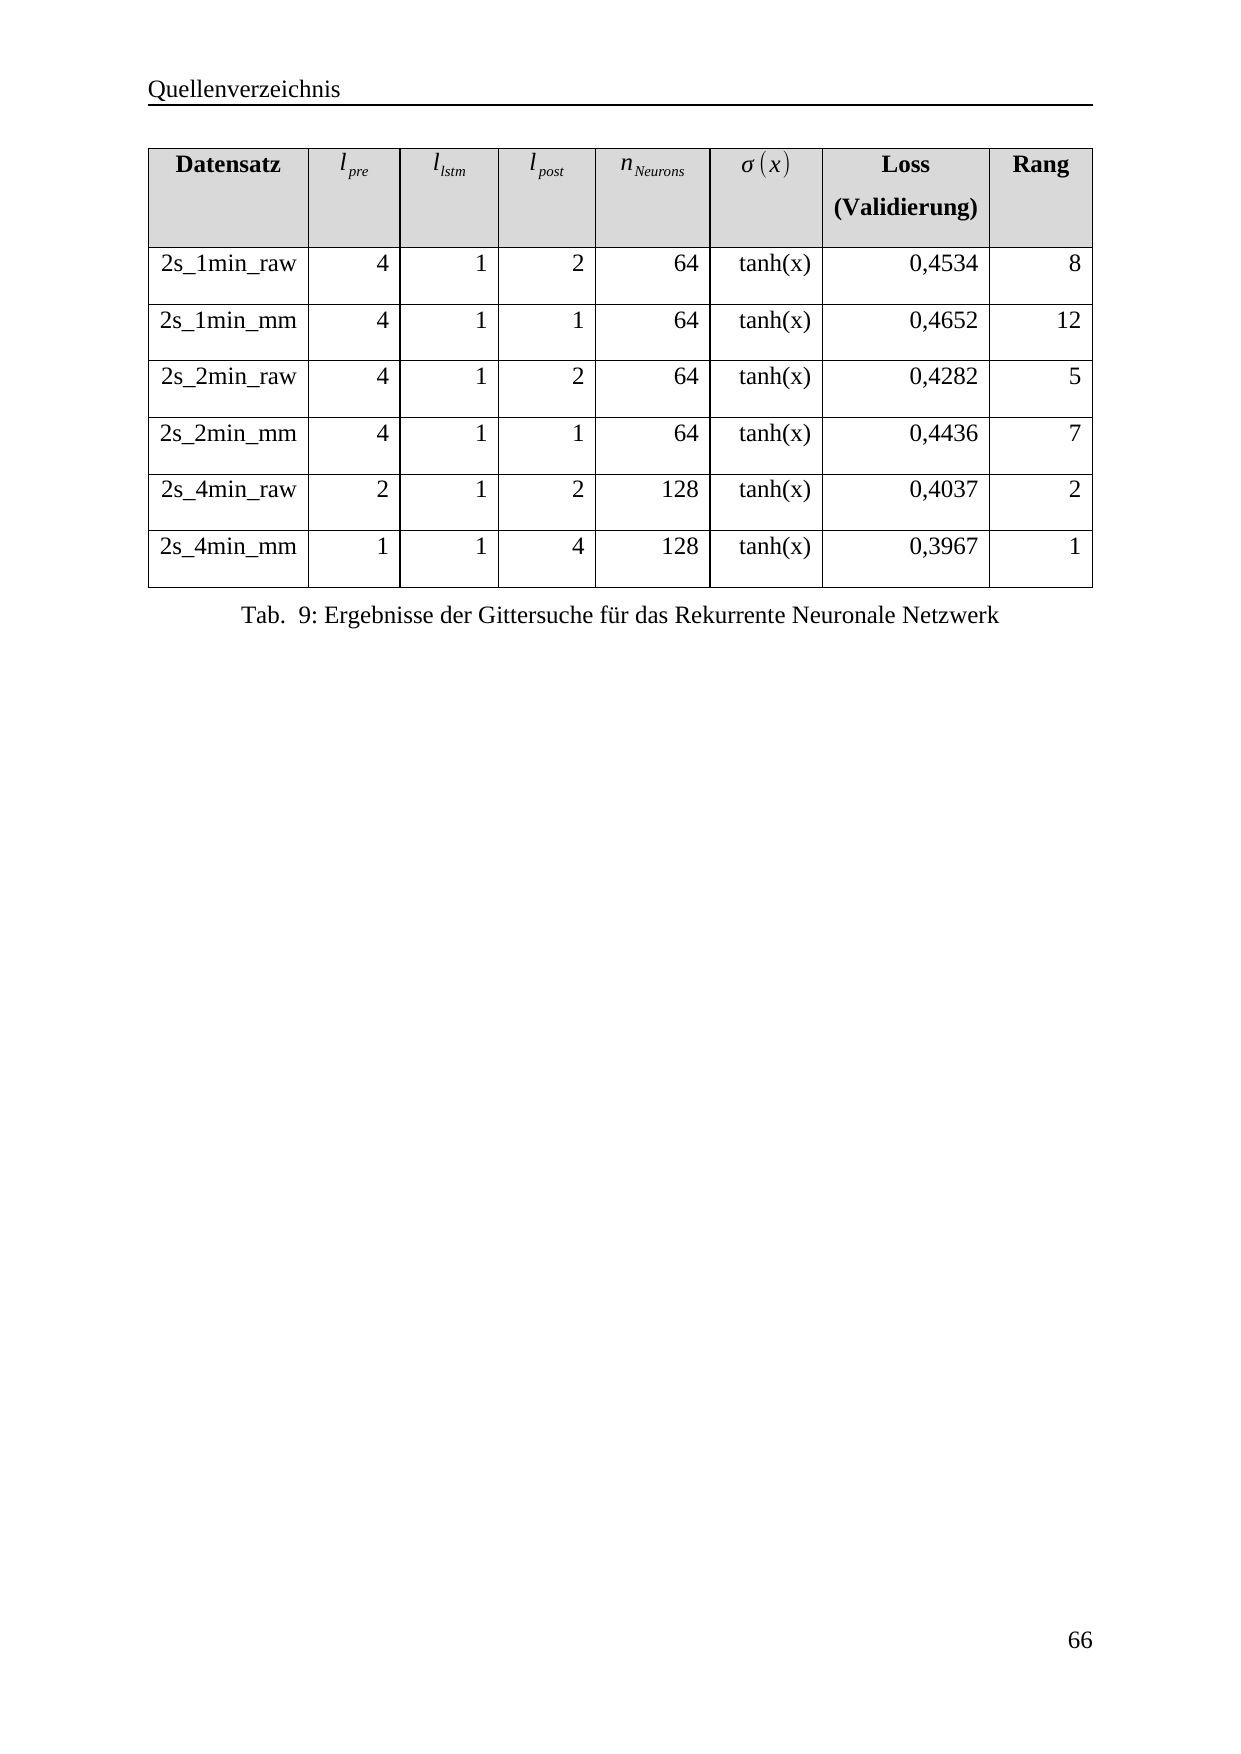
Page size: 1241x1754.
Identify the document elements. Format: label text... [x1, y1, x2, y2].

table_header [711, 149, 822, 247]
table_cell 4 [499, 531, 595, 587]
table_cell 0,3967 [823, 531, 989, 587]
table_cell 128 [596, 475, 709, 530]
table_cell 4 [309, 248, 399, 304]
table_cell 1 [499, 305, 595, 360]
table_cell 12 [990, 305, 1092, 360]
table_cell 1 [309, 531, 399, 587]
table_cell tanh(x) [711, 531, 822, 587]
table_cell 1 [499, 418, 595, 473]
table_cell 4 [309, 418, 399, 473]
table_cell 2 [499, 361, 595, 417]
table_cell tanh(x) [711, 418, 822, 473]
table_cell 0,4282 [823, 361, 989, 417]
table_cell 64 [596, 248, 709, 304]
table_cell 2s_1min_raw [149, 248, 308, 304]
table_cell 2s_4min_mm [149, 531, 308, 587]
table_cell 0,4652 [823, 305, 989, 360]
table_header [309, 149, 399, 247]
table_cell 5 [990, 361, 1092, 417]
table_cell 2 [499, 475, 595, 530]
table_cell 2 [990, 475, 1092, 530]
table_header Rang [990, 149, 1092, 247]
table_cell 64 [596, 418, 709, 473]
table_cell 2s_1min_mm [149, 305, 308, 360]
table_cell 1 [401, 361, 498, 417]
table_cell 0,4534 [823, 248, 989, 304]
table_cell tanh(x) [711, 248, 822, 304]
table_cell 7 [990, 418, 1092, 473]
table_cell 1 [401, 475, 498, 530]
table_cell 2 [309, 475, 399, 530]
table_cell tanh(x) [711, 475, 822, 530]
table_cell 1 [401, 531, 498, 587]
table_cell 1 [401, 305, 498, 360]
table_cell tanh(x) [711, 305, 822, 360]
table_cell 0,4436 [823, 418, 989, 473]
table_header [596, 149, 709, 247]
table_cell 2s_2min_mm [149, 418, 308, 473]
table_cell 8 [990, 248, 1092, 304]
table_header [401, 149, 498, 247]
table_cell 2s_2min_raw [149, 361, 308, 417]
table_header [499, 149, 595, 247]
table_cell 1 [401, 418, 498, 473]
table_cell 0,4037 [823, 475, 989, 530]
table_cell 1 [990, 531, 1092, 587]
table_cell 4 [309, 361, 399, 417]
table_cell 64 [596, 305, 709, 360]
table_cell 4 [309, 305, 399, 360]
table_cell 1 [401, 248, 498, 304]
table_cell 64 [596, 361, 709, 417]
table_cell 2s_4min_raw [149, 475, 308, 530]
table_header Datensatz [149, 149, 308, 247]
table_header Loss (Validierung) [823, 149, 989, 247]
table_cell 2 [499, 248, 595, 304]
table_cell tanh(x) [711, 361, 822, 417]
table_cell 128 [596, 531, 709, 587]
